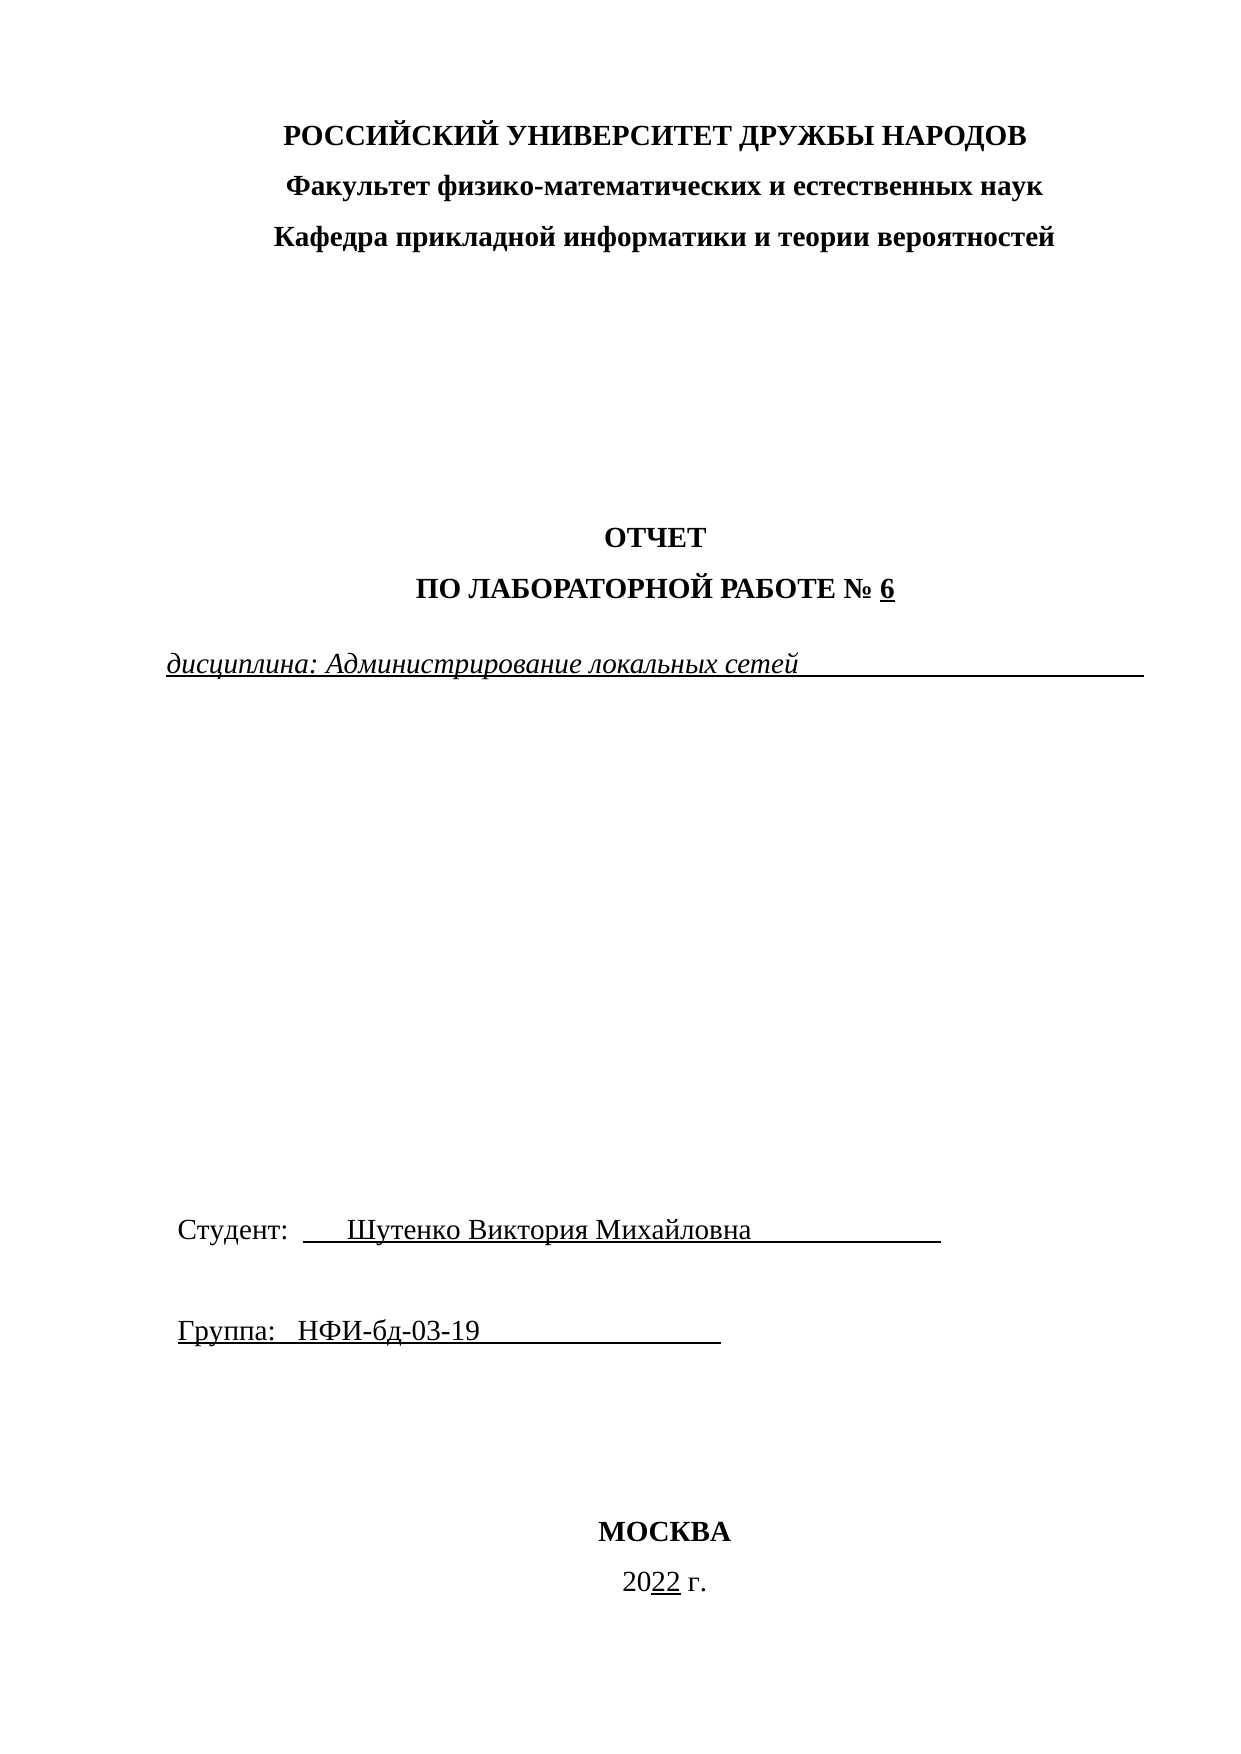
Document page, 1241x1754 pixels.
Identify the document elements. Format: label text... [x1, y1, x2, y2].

text МОСКВА [177, 1514, 1152, 1548]
text Кафедра прикладной информатики и теории вероятностей [177, 219, 1152, 252]
text Студент: Шутенко Виктория Михайловна [177, 1212, 1152, 1246]
text дисциплина: Администрирование локальных сетей [158, 646, 1152, 680]
text ОТЧЕТ [158, 521, 1152, 554]
text 2022 г. [177, 1564, 1152, 1598]
text Группа: НФИ-бд-03-19 [177, 1313, 1152, 1346]
text Факультет физико-математических и естественных наук [177, 168, 1152, 202]
text по лабораторной работе № 6 [158, 571, 1152, 604]
text РОССИЙСКИЙ УНИВЕРСИТЕТ ДРУЖБЫ НАРОДОВ [158, 118, 1152, 152]
